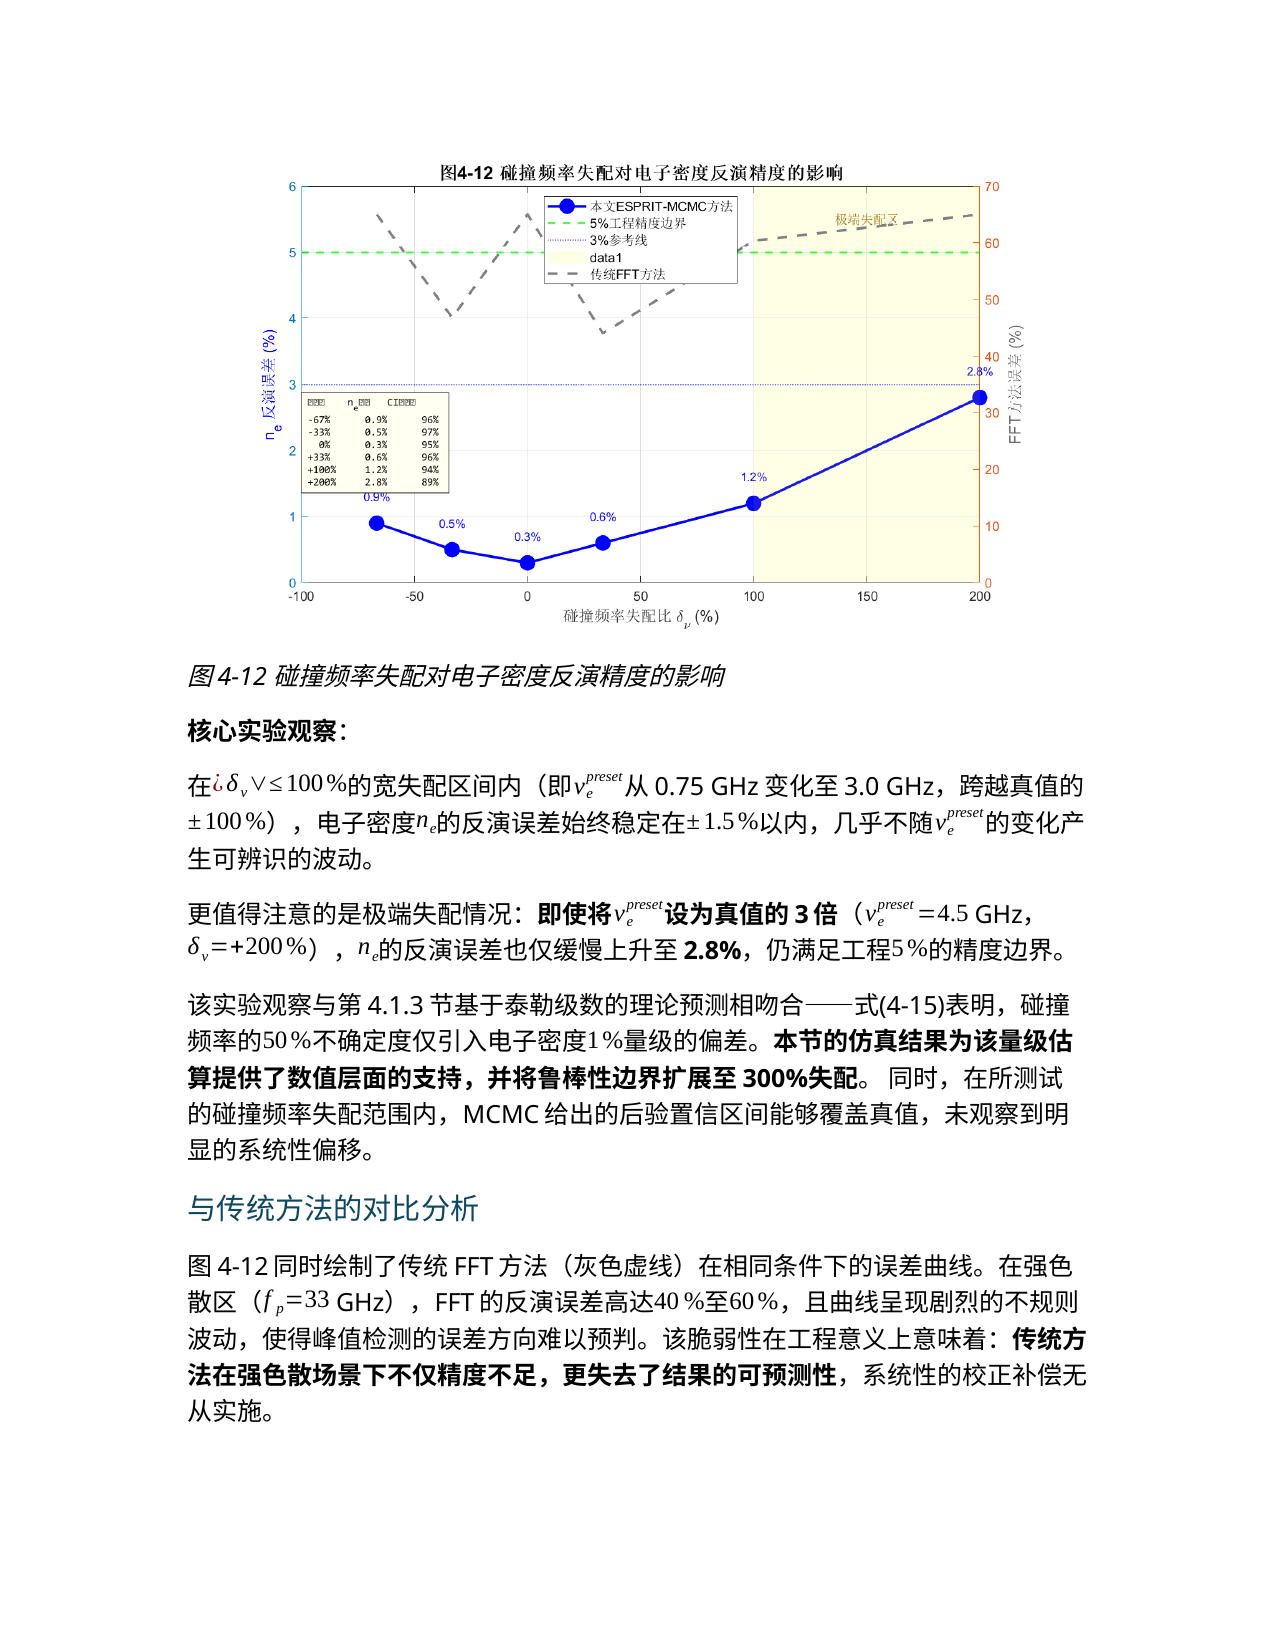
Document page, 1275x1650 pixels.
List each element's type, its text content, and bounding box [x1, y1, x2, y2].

text 在的宽失配区间内（即从0.75 GHz变化至3.0 GHz，跨越真值的），电子密度的反演误差始终稳定在以内，几乎不随的变化产生可辨识的波动。 [187, 767, 1087, 876]
text 图4-12同时绘制了传统FFT方法（灰色虚线）在相同条件下的误差曲线。在强色散区（ GHz），FFT的反演误差高达至，且曲线呈现剧烈的不规则波动，使得峰值检测的误差方向难以预判。该脆弱性在工程意义上意味着：传统方法在强色散场景下不仅精度不足，更失去了结果的可预测性，系统性的校正补偿无从实施。 [187, 1247, 1087, 1428]
text 更值得注意的是极端失配情况：即使将设为真值的3倍（ GHz，），的反演误差也仅缓慢上升至2.8%，仍满足工程的精度边界。 [187, 894, 1087, 967]
picture [187, 150, 1063, 636]
text 该实验观察与第4.1.3节基于泰勒级数的理论预测相吻合——式(4-15)表明，碰撞频率的不确定度仅引入电子密度量级的偏差。本节的仿真结果为该量级估算提供了数值层面的支持，并将鲁棒性边界扩展至300%失配。 同时，在所测试的碰撞频率失配范围内，MCMC给出的后验置信区间能够覆盖真值，未观察到明显的系统性偏移。 [187, 986, 1087, 1167]
text 核心实验观察： [187, 712, 1087, 748]
text 图4-12 碰撞频率失配对电子密度反演精度的影响 [187, 657, 1087, 693]
subtitle 与传统方法的对比分析 [187, 1186, 1087, 1228]
